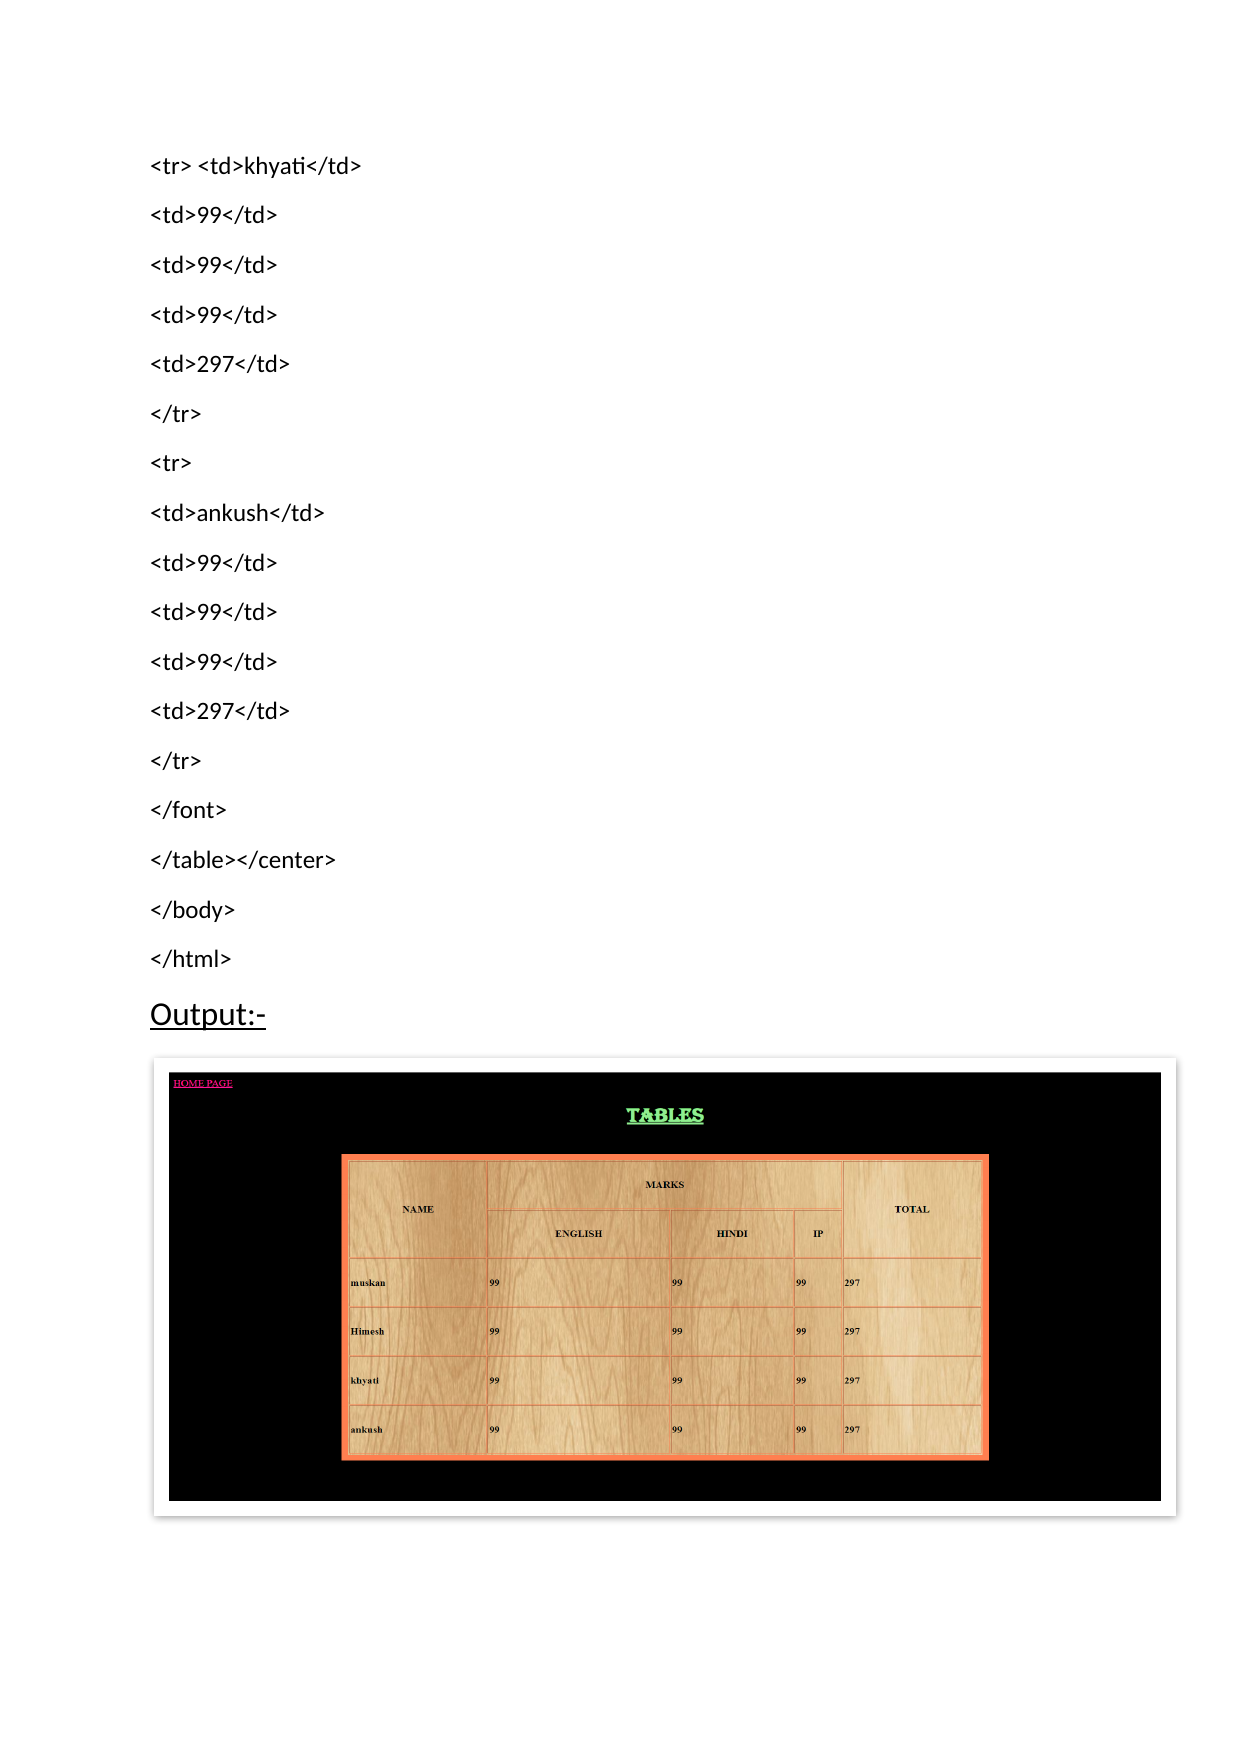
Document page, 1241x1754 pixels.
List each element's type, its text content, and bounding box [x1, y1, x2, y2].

text <tr> <td>khyati</td> [150, 150, 1090, 181]
text </tr> [150, 398, 1090, 428]
text <td>297</td> [150, 348, 1090, 379]
picture [169, 1072, 1161, 1501]
text <td>99</td> [150, 547, 1090, 577]
text <td>ankush</td> [150, 497, 1090, 528]
text </table></center> [150, 844, 1090, 875]
text <td>297</td> [150, 695, 1090, 726]
text </tr> [150, 745, 1090, 776]
text Output:- [150, 993, 1090, 1034]
text </font> [150, 794, 1090, 825]
text <td>99</td> [150, 646, 1090, 676]
text <td>99</td> [150, 249, 1090, 280]
text <td>99</td> [150, 299, 1090, 329]
text <tr> [150, 447, 1090, 478]
text <td>99</td> [150, 199, 1090, 230]
text </body> [150, 894, 1090, 924]
text </html> [150, 943, 1090, 974]
text <td>99</td> [150, 596, 1090, 627]
